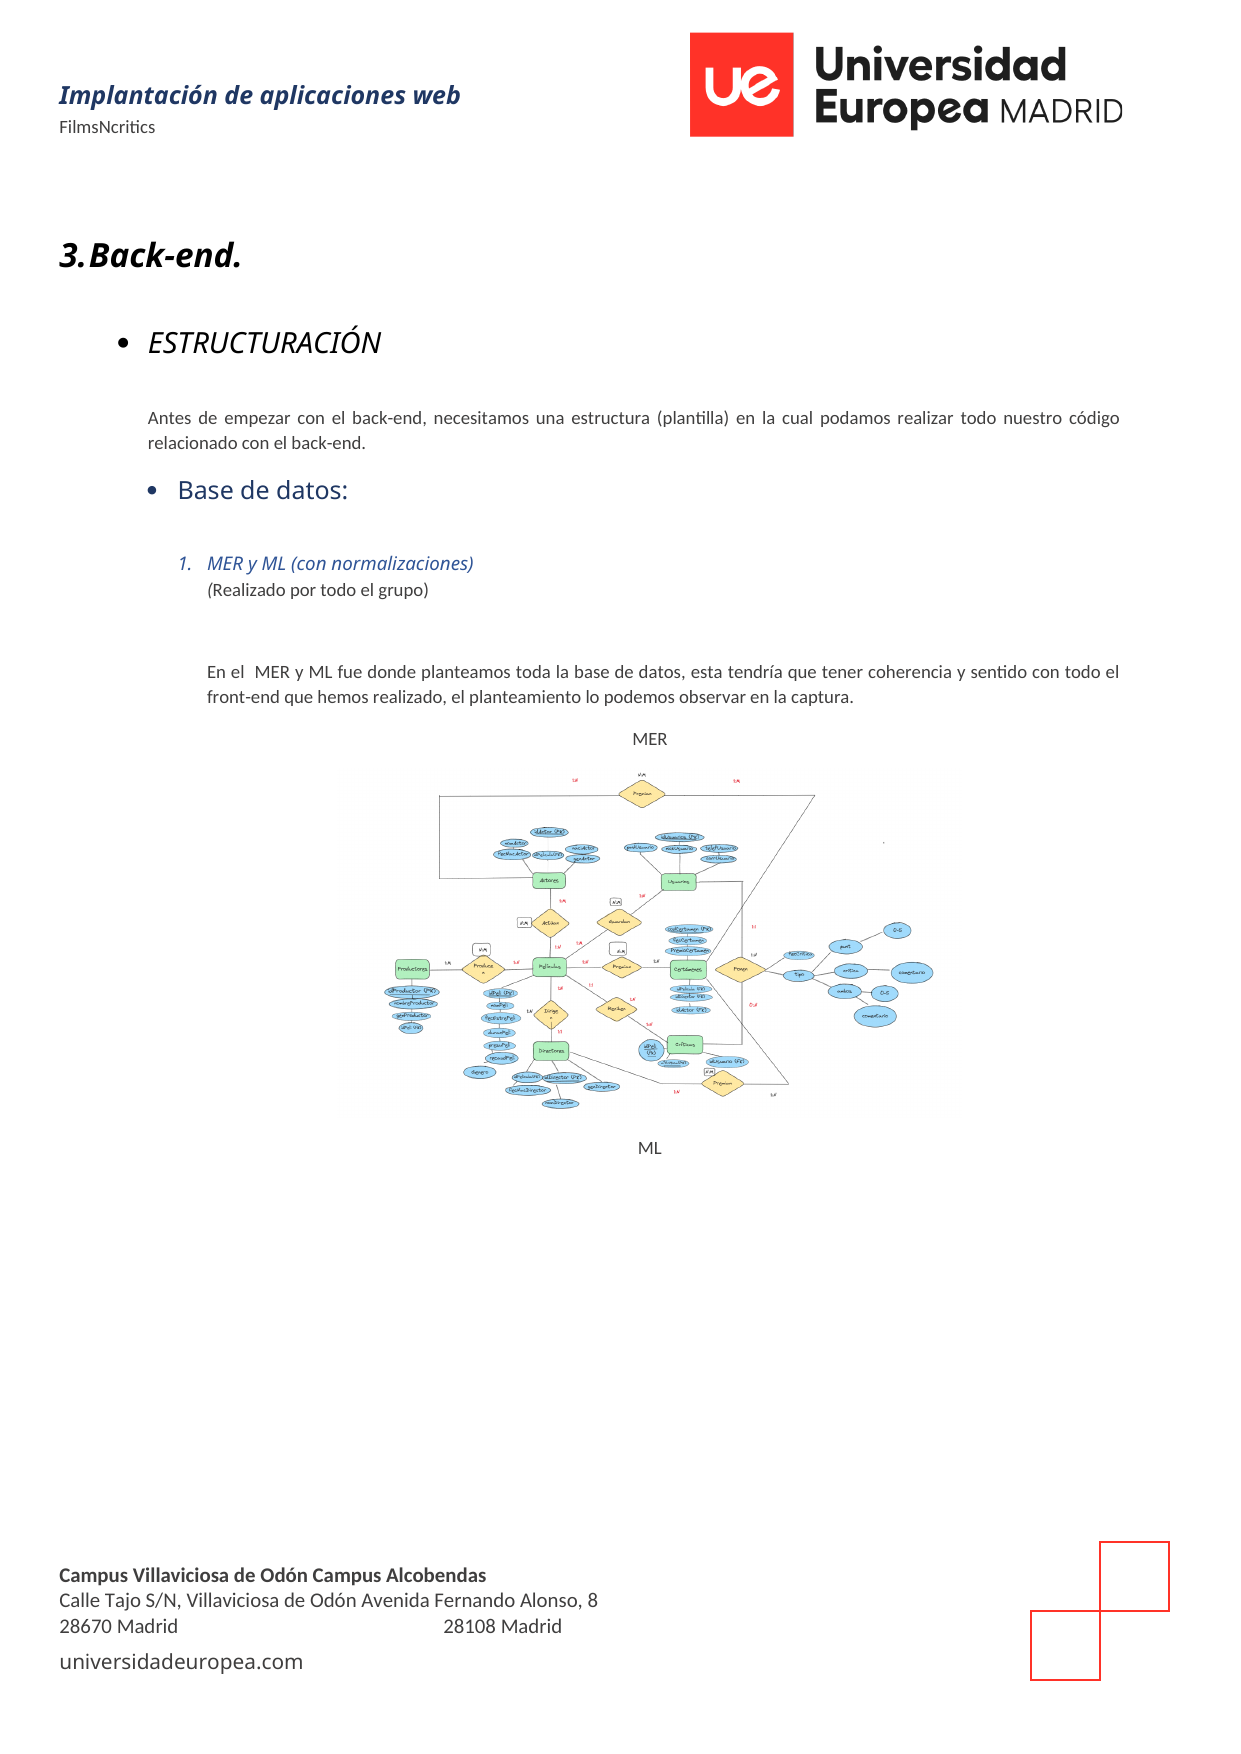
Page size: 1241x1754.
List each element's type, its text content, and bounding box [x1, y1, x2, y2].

subtitle ESTRUCTURACIÓN [118, 322, 1122, 362]
text (Realizado por todo el grupo) [207, 578, 1122, 601]
subtitle MER y ML (con normalizaciones) [177, 550, 1122, 576]
picture [336, 768, 963, 1118]
text En el MER y ML fue donde planteamos toda la base de datos, esta tendría que tener coherencia y sentido con todo el front-end que hemos realizado, el planteamiento lo podemos observar en la captura. [207, 661, 1122, 708]
text Antes de empezar con el back-end, necesitamos una estructura (plantilla) en la cual podamos realizar todo nuestro código relacionado con el back-end. [148, 406, 1122, 454]
subtitle Base de datos: [148, 472, 1122, 506]
text MER [177, 727, 1122, 749]
picture [690, 32, 1123, 137]
subtitle Back-end. [59, 232, 1122, 277]
text ML [177, 1136, 1122, 1159]
